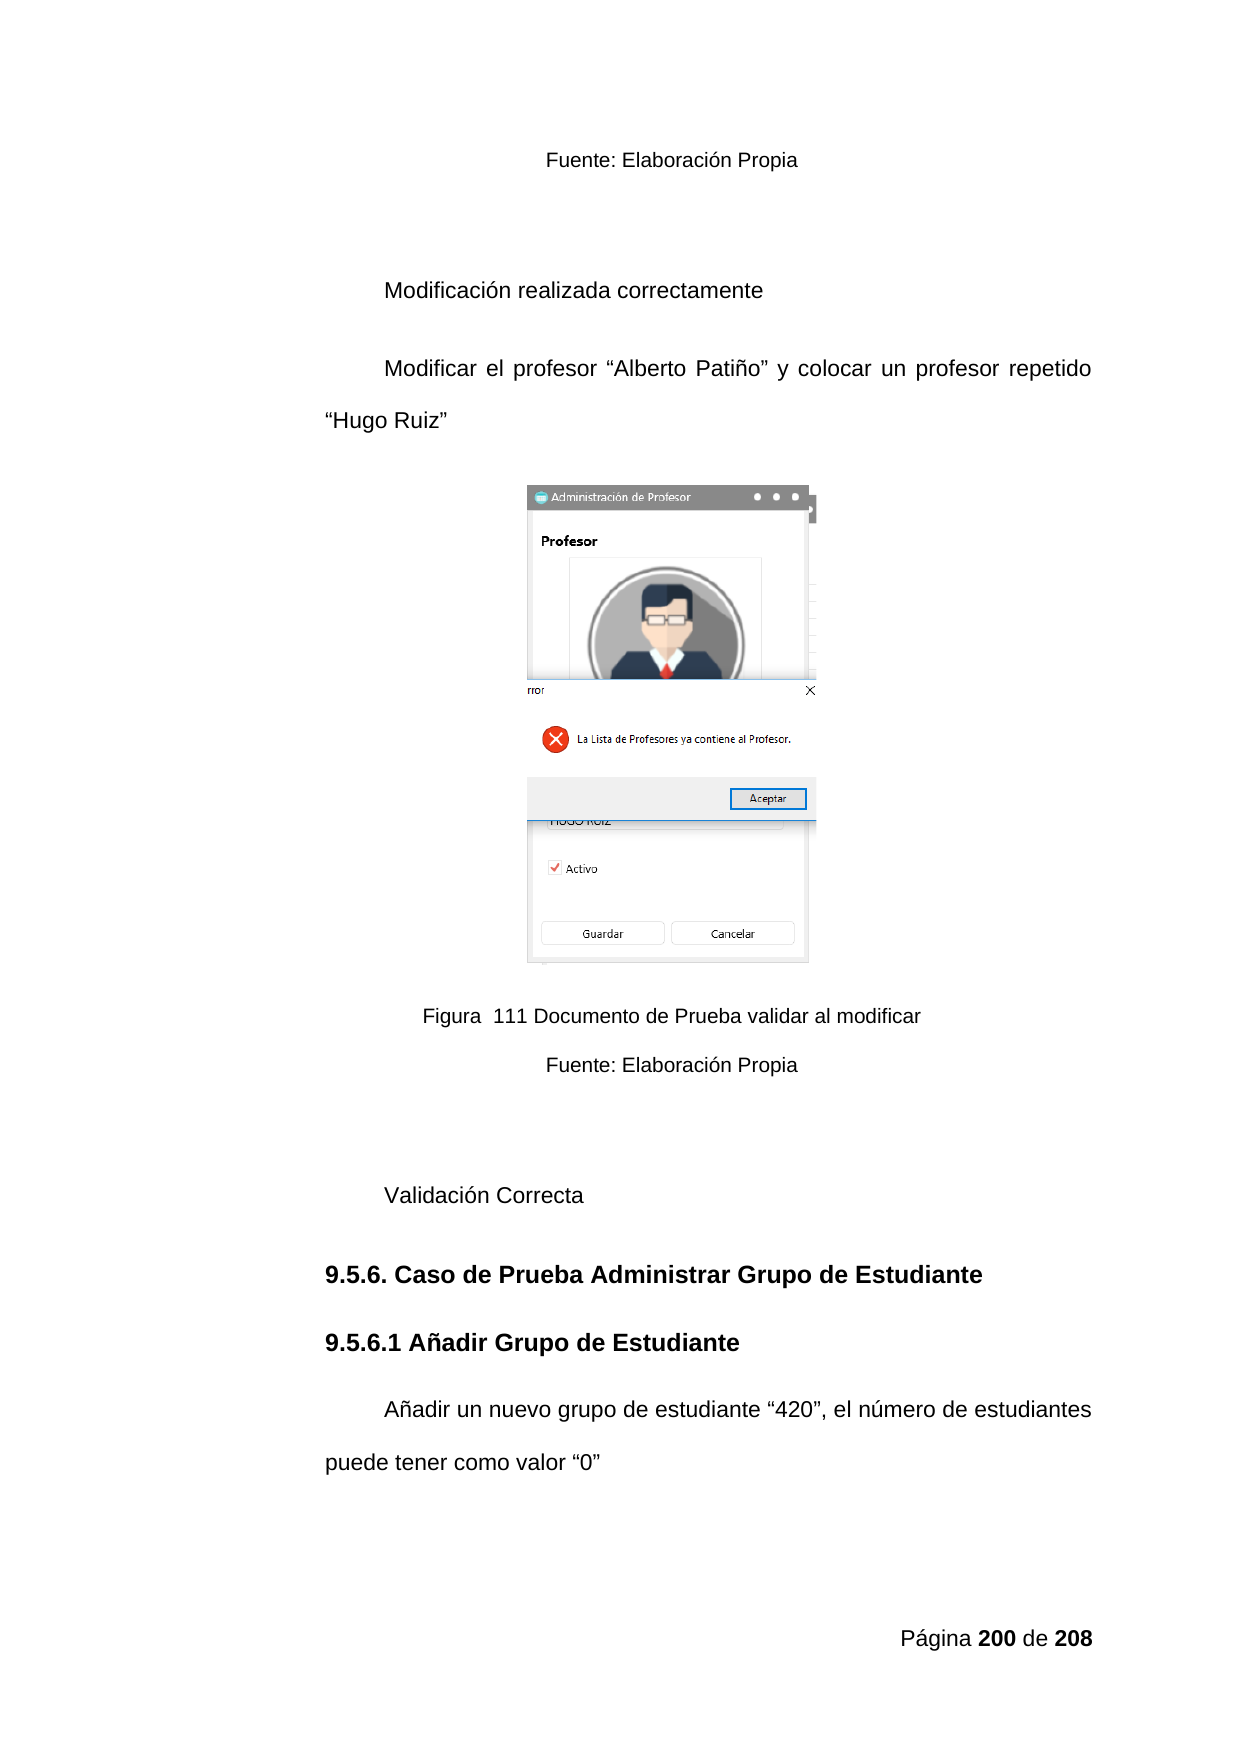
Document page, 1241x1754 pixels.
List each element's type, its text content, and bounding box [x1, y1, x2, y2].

text Añadir un nuevo grupo de estudiante “420”, el número de estudiantes puede tener como valor “0” [325, 1396, 1092, 1475]
text Modificación realizada correctamente [325, 277, 1092, 303]
text 9.5.6. Caso de Prueba Administrar Grupo de Estudiante [251, 1260, 1092, 1288]
text Fuente: Elaboración Propia [177, 1053, 1092, 1077]
text Modificar el profesor “Alberto Patiño” y colocar un profesor repetido “Hugo Ruiz” [325, 354, 1092, 433]
text Fuente: Elaboración Propia [177, 148, 1092, 172]
picture [527, 485, 817, 965]
text Validación Correcta [325, 1182, 1092, 1208]
text 9.5.6.1 Añadir Grupo de Estudiante [251, 1328, 1092, 1357]
